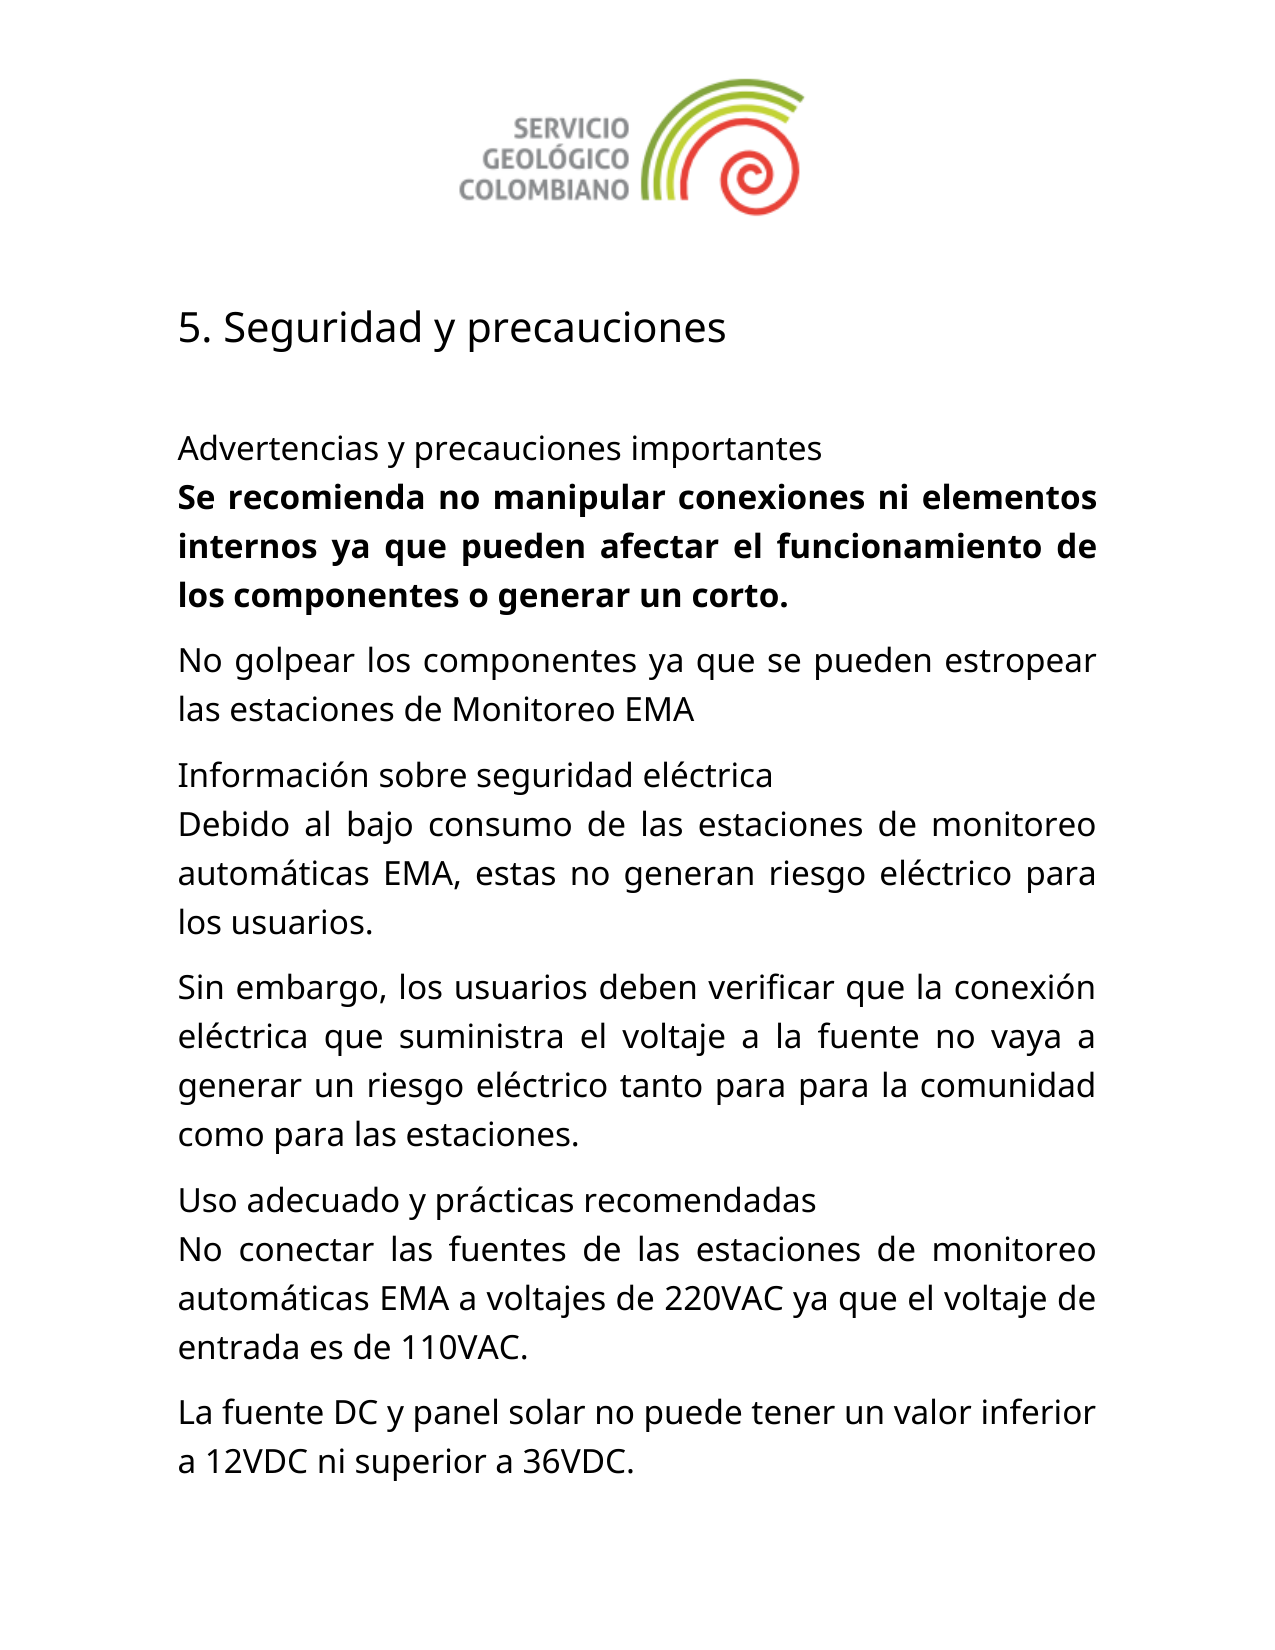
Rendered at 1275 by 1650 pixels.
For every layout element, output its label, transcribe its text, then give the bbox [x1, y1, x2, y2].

text La fuente DC y panel solar no puede tener un valor inferior a 12VDC ni superior a 36VDC. [177, 1389, 1098, 1483]
subtitle Uso adecuado y prácticas recomendadas [177, 1177, 1098, 1222]
subtitle Advertencias y precauciones importantes [177, 424, 1098, 470]
subtitle Información sobre seguridad eléctrica [177, 752, 1098, 797]
text Debido al bajo consumo de las estaciones de monitoreo automáticas EMA, estas no generan riesgo eléctrico para los usuarios. [177, 801, 1098, 944]
text Se recomienda no manipular conexiones ni elementos internos ya que pueden afectar el funcionamiento de los componentes o generar un corto. [177, 473, 1098, 617]
picture [452, 73, 823, 224]
text No conectar las fuentes de las estaciones de monitoreo automáticas EMA a voltajes de 220VAC ya que el voltaje de entrada es de 110VAC. [177, 1226, 1098, 1369]
subtitle 5. Seguridad y precauciones [177, 298, 1098, 354]
text Sin embargo, los usuarios deben verificar que la conexión eléctrica que suministra el voltaje a la fuente no vaya a generar un riesgo eléctrico tanto para para la comunidad como para las estaciones. [177, 964, 1098, 1156]
text No golpear los componentes ya que se pueden estropear las estaciones de Monitoreo EMA [177, 637, 1098, 731]
